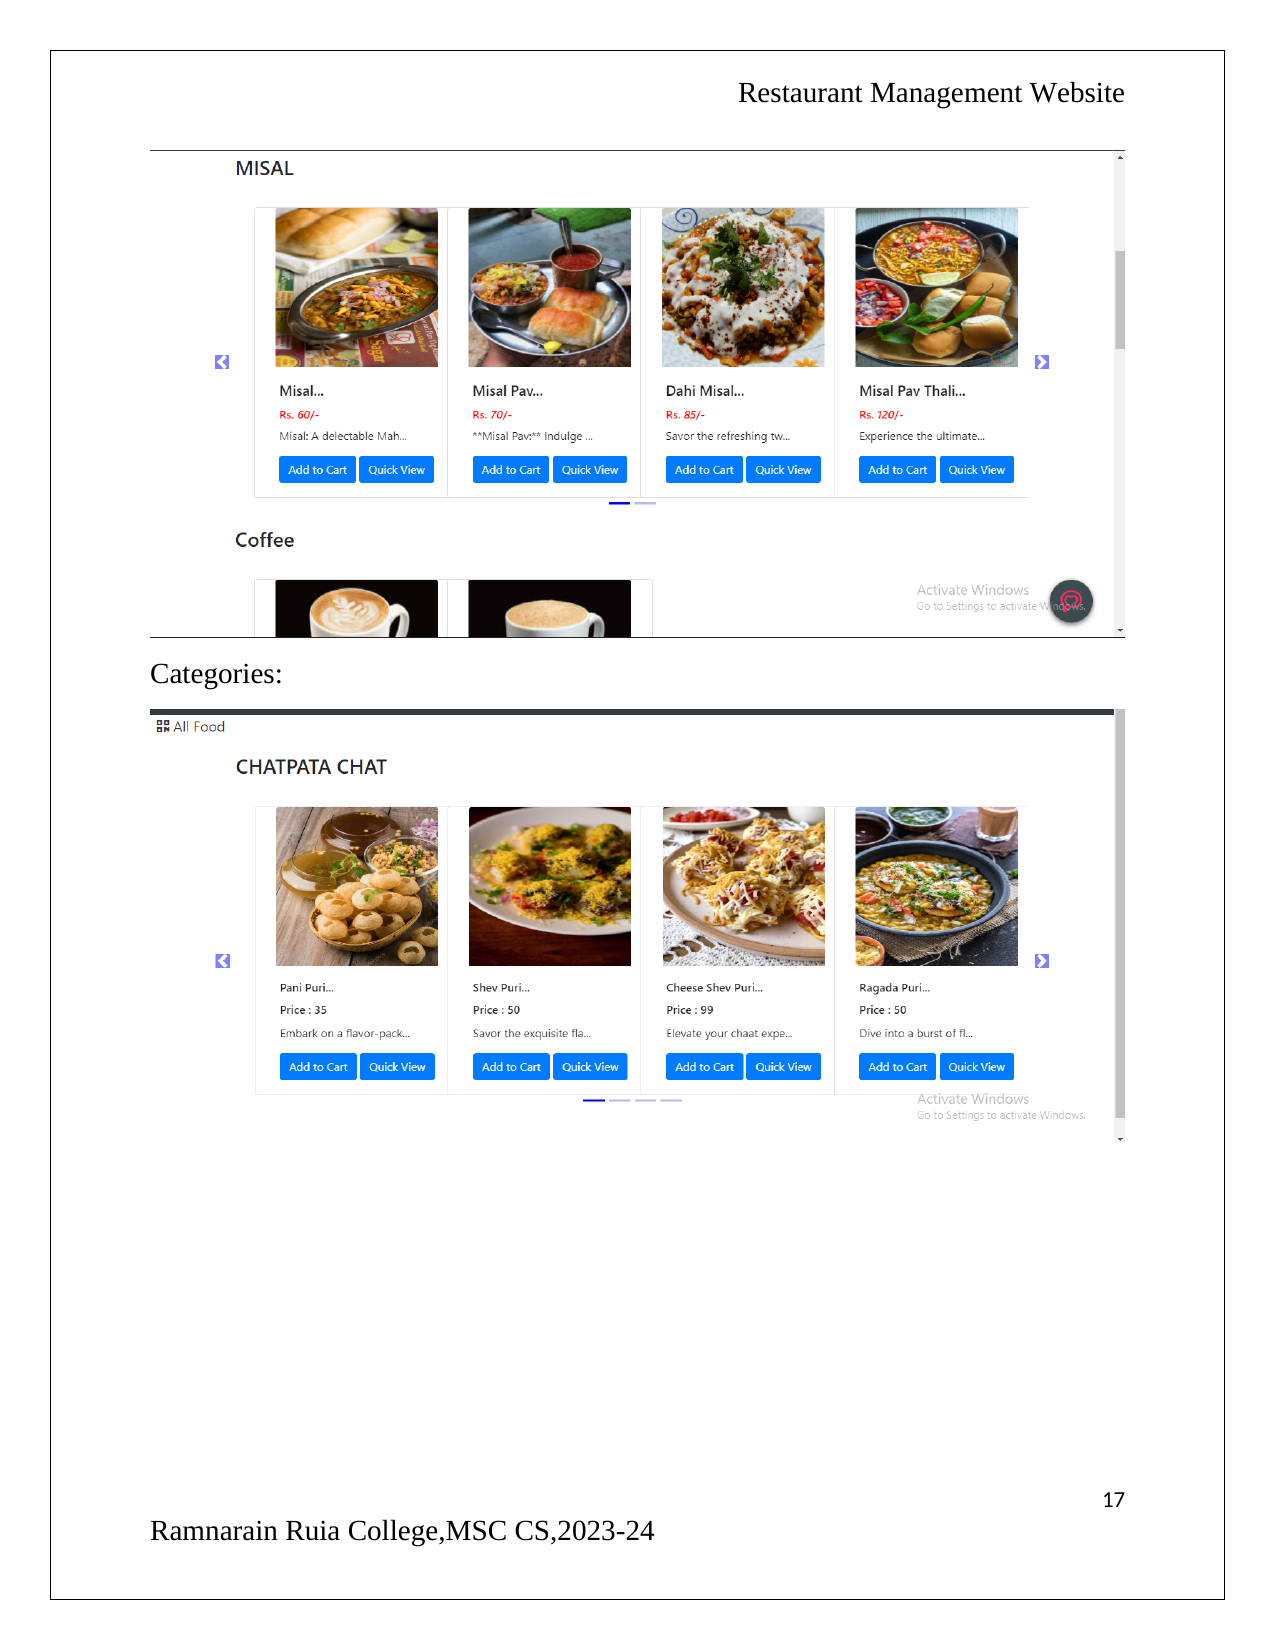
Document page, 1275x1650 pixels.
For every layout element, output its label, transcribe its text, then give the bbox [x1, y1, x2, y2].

text Categories: [150, 657, 1125, 690]
picture [150, 709, 1125, 1142]
picture [150, 150, 1125, 638]
